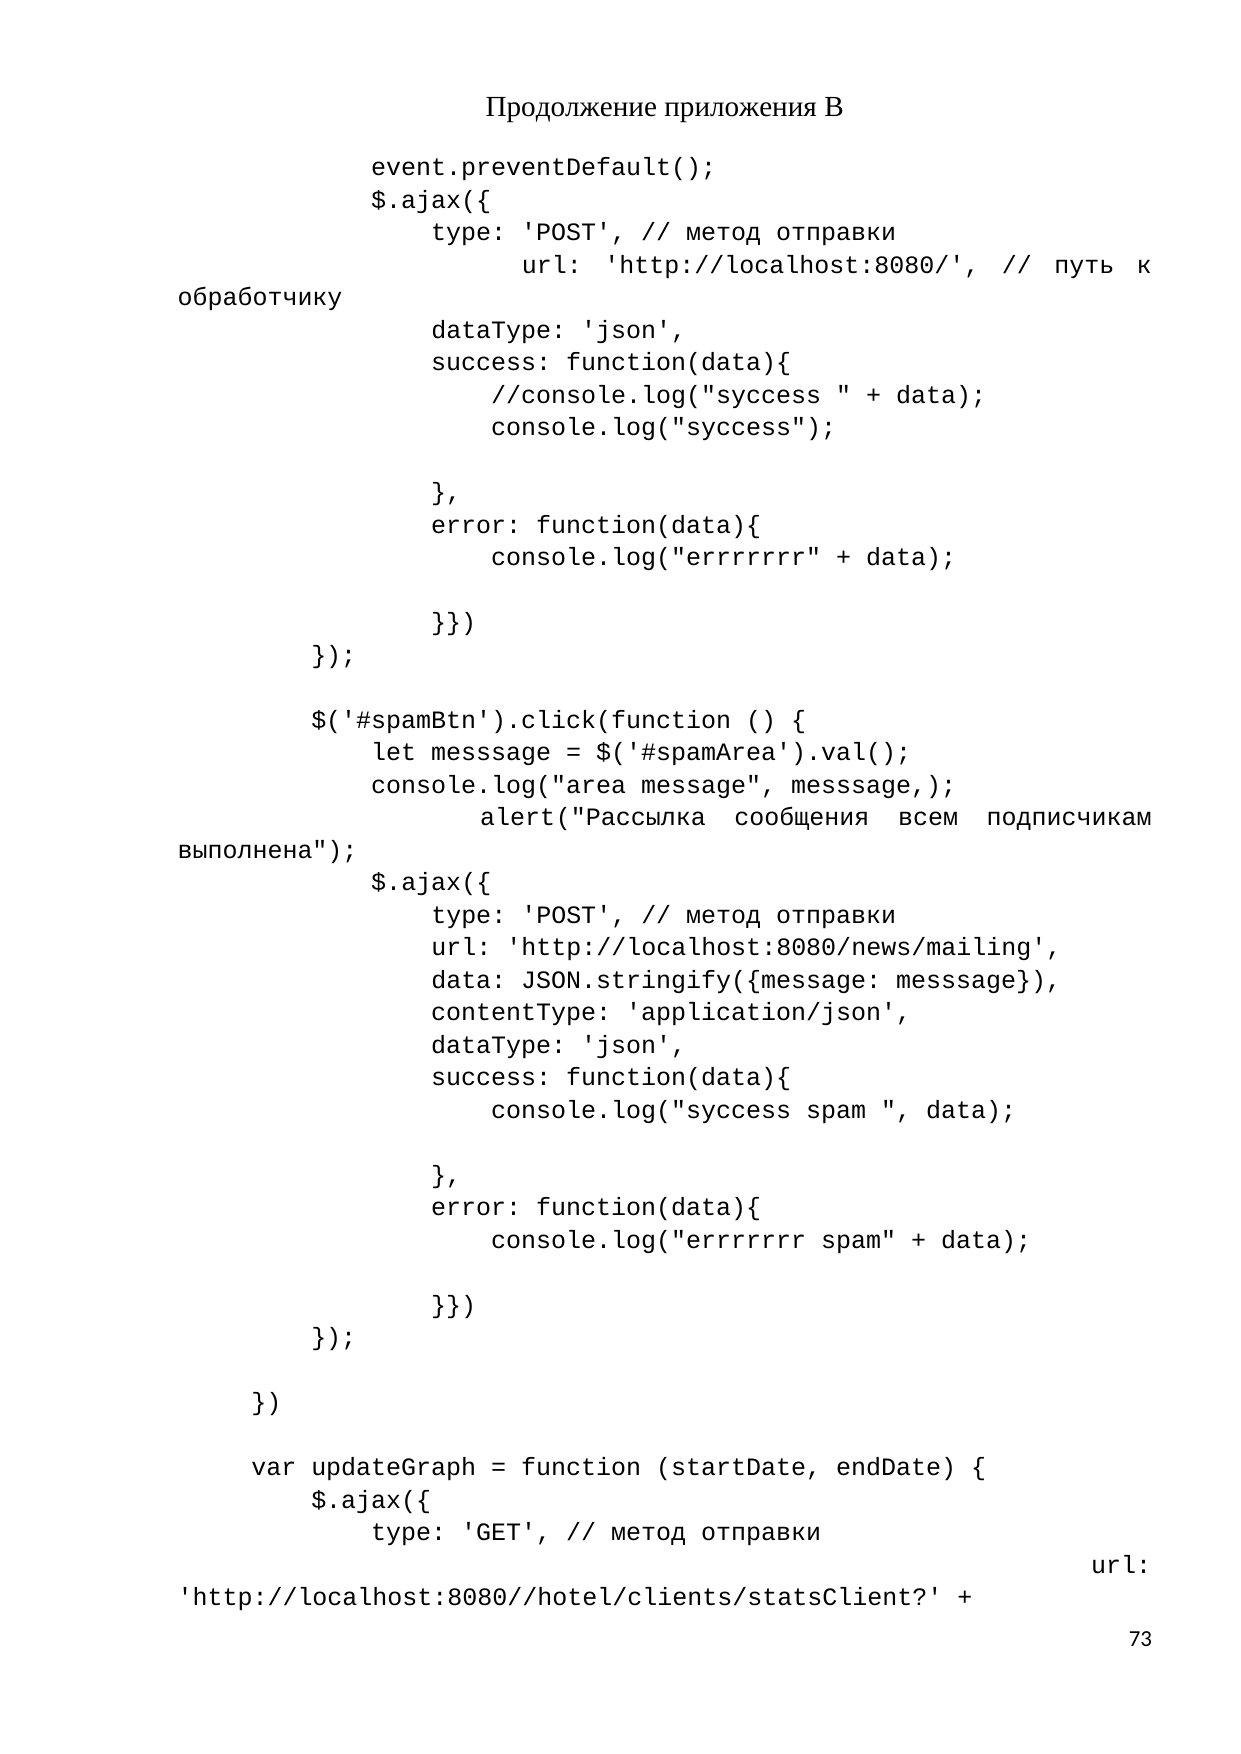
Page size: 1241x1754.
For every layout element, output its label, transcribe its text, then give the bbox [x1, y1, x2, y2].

text }); [177, 642, 1152, 671]
text alert("Рассылка сообщения всем подписчикам выполнена"); [177, 805, 1152, 866]
text data: JSON.stringify({message: messsage}), [177, 967, 1152, 996]
text event.preventDefault(); [177, 155, 1152, 183]
text url: 'http://localhost:8080/', // путь к обработчику [177, 252, 1152, 313]
text }) [177, 1390, 1152, 1418]
text $.ajax({ [177, 187, 1152, 216]
text success: function(data){ [177, 350, 1152, 378]
text }, [177, 1162, 1152, 1191]
text console.log("area message", messsage,); [177, 772, 1152, 801]
text success: function(data){ [177, 1065, 1152, 1093]
text Продолжение приложения В [177, 89, 1152, 122]
text var updateGraph = function (startDate, endDate) { [177, 1455, 1152, 1483]
text let messsage = $('#spamArea').val(); [177, 740, 1152, 768]
text type: 'GET', // метод отправки [177, 1520, 1152, 1548]
text }}) [177, 610, 1152, 638]
text url: 'http://localhost:8080//hotel/clients/statsClient?' + [177, 1552, 1152, 1613]
text contentType: 'application/json', [177, 1000, 1152, 1028]
text console.log("syccess"); [177, 415, 1152, 443]
text }}) [177, 1292, 1152, 1321]
text type: 'POST', // метод отправки [177, 220, 1152, 248]
text console.log("errrrrrr" + data); [177, 545, 1152, 573]
text dataType: 'json', [177, 317, 1152, 346]
text dataType: 'json', [177, 1032, 1152, 1061]
text }, [177, 480, 1152, 508]
text url: 'http://localhost:8080/news/mailing', [177, 935, 1152, 963]
text $('#spamBtn').click(function () { [177, 707, 1152, 736]
text console.log("syccess spam ", data); [177, 1097, 1152, 1126]
text $.ajax({ [177, 870, 1152, 898]
text $.ajax({ [177, 1487, 1152, 1516]
text }); [177, 1325, 1152, 1353]
text type: 'POST', // метод отправки [177, 902, 1152, 931]
text error: function(data){ [177, 1195, 1152, 1223]
text //console.log("syccess " + data); [177, 382, 1152, 411]
text error: function(data){ [177, 512, 1152, 541]
text console.log("errrrrrr spam" + data); [177, 1227, 1152, 1256]
